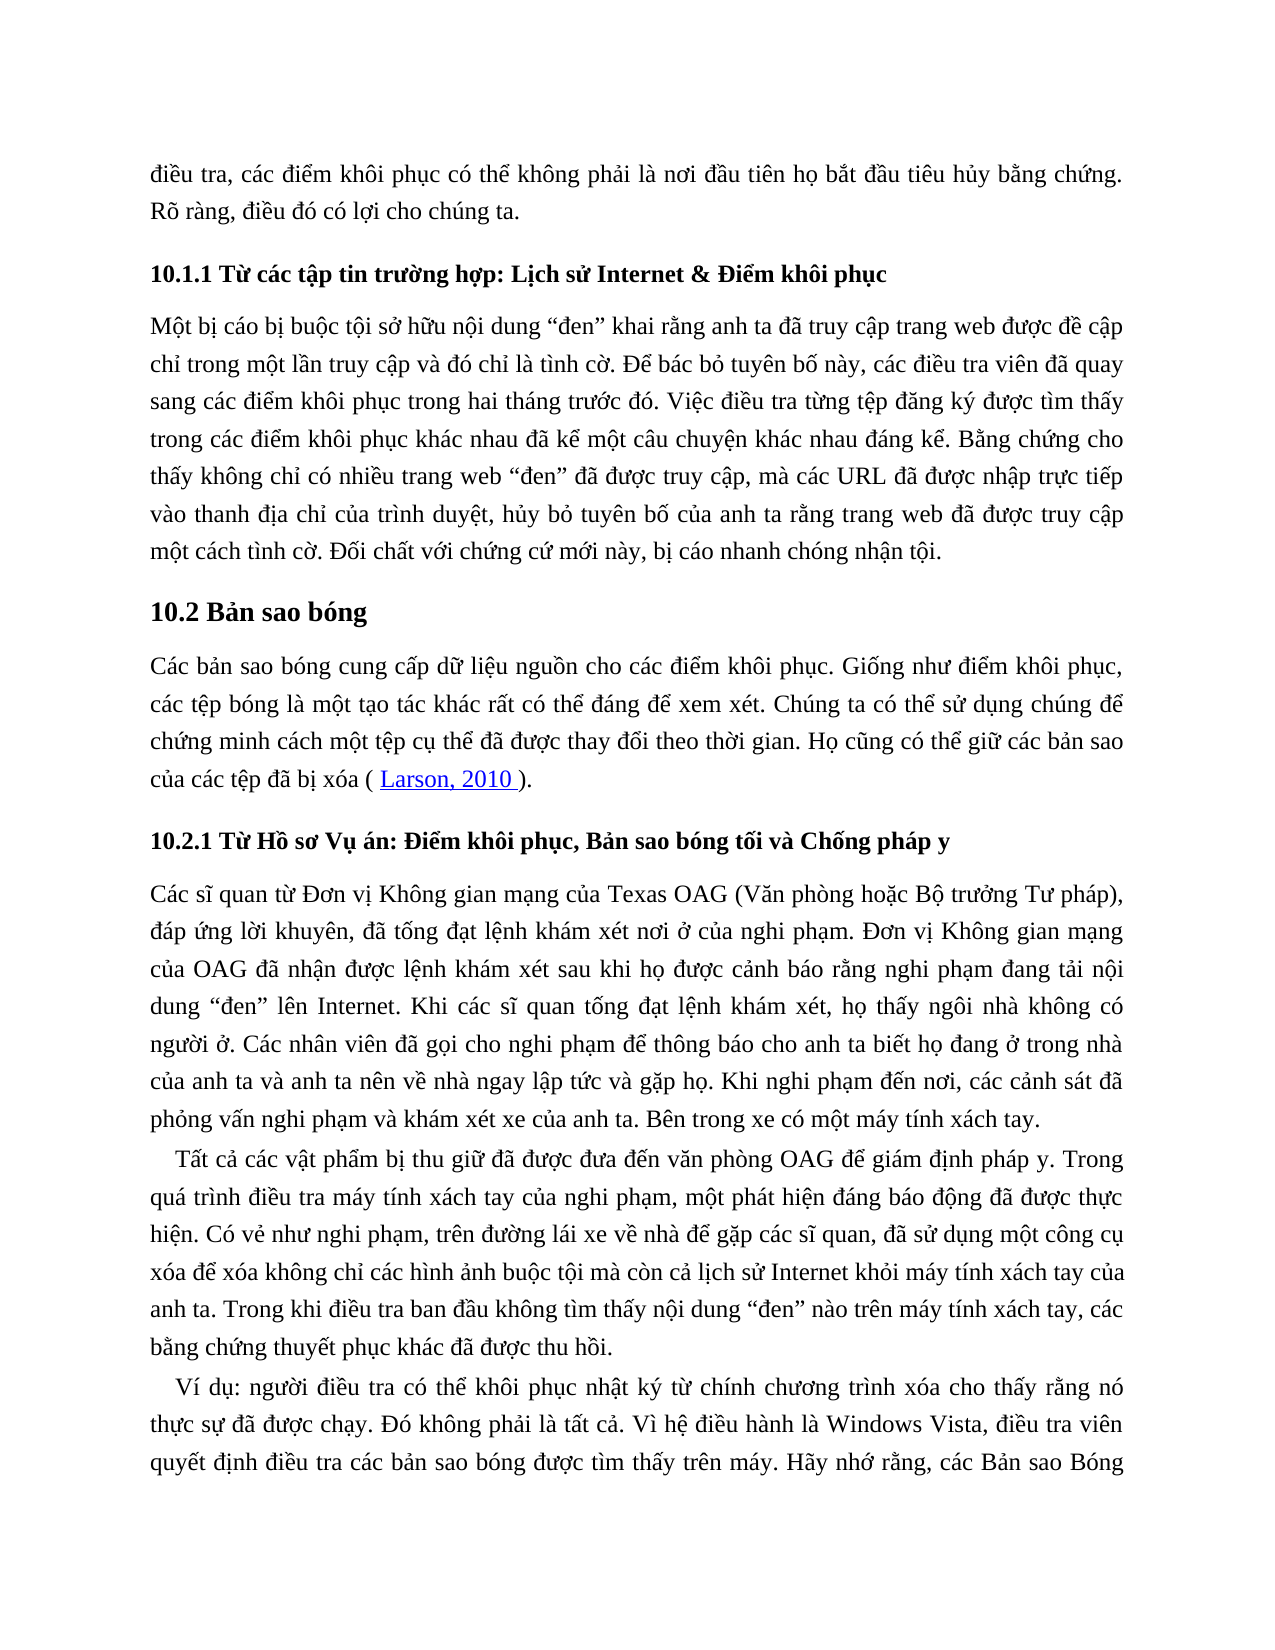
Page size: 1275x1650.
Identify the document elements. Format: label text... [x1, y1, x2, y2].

text Các sĩ quan từ Đơn vị Không gian mạng của Texas OAG (Văn phòng hoặc Bộ trưởng Tư pháp), đáp ứng lời khuyên, đã tống đạt lệnh khám xét nơi ở của nghi phạm. Đơn vị Không gian mạng của OAG đã nhận được lệnh khám xét sau khi họ được cảnh báo rằng nghi phạm đang tải nội dung “đen” lên Internet. Khi các sĩ quan tống đạt lệnh khám xét, họ thấy ngôi nhà không có người ở. Các nhân viên đã gọi cho nghi phạm để thông báo cho anh ta biết họ đang ở trong nhà của anh ta và anh ta nên về nhà ngay lập tức và gặp họ. Khi nghi phạm đến nơi, các cảnh sát đã phỏng vấn nghi phạm và khám xét xe của anh ta. Bên trong xe có một máy tính xách tay. [150, 870, 1125, 1132]
subtitle 10.2.1 Từ Hồ sơ Vụ án: Điểm khôi phục, Bản sao bóng tối và Chống pháp y [150, 817, 1125, 855]
text Một bị cáo bị buộc tội sở hữu nội dung “đen” khai rằng anh ta đã truy cập trang web được đề cập chỉ trong một lần truy cập và đó chỉ là tình cờ. Để bác bỏ tuyên bố này, các điều tra viên đã quay sang các điểm khôi phục trong hai tháng trước đó. Việc điều tra từng tệp đăng ký được tìm thấy trong các điểm khôi phục khác nhau đã kể một câu chuyện khác nhau đáng kể. Bằng chứng cho thấy không chỉ có nhiều trang web “đen” đã được truy cập, mà các URL đã được nhập trực tiếp vào thanh địa chỉ của trình duyệt, hủy bỏ tuyên bố của anh ta rằng trang web đã được truy cập một cách tình cờ. Đối chất với chứng cứ mới này, bị cáo nhanh chóng nhận tội. [150, 302, 1125, 565]
subtitle 10.2 Bản sao bóng [150, 590, 1125, 627]
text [150, 150, 1125, 225]
text Các bản sao bóng cung cấp dữ liệu nguồn cho các điểm khôi phục. Giống như điểm khôi phục, các tệp bóng là một tạo tác khác rất có thể đáng để xem xét. Chúng ta có thể sử dụng chúng để chứng minh cách một tệp cụ thể đã được thay đổi theo thời gian. Họ cũng có thể giữ các bản sao của các tệp đã bị xóa ( Larson, 2010 ). [150, 642, 1125, 792]
subtitle 10.1.1 Từ các tập tin trường hợp: Lịch sử Internet & Điểm khôi phục [150, 250, 1125, 287]
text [150, 1363, 1125, 1476]
text Tất cả các vật phẩm bị thu giữ đã được đưa đến văn phòng OAG để giám định pháp y. Trong quá trình điều tra máy tính xách tay của nghi phạm, một phát hiện đáng báo động đã được thực hiện. Có vẻ như nghi phạm, trên đường lái xe về nhà để gặp các sĩ quan, đã sử dụng một công cụ xóa để xóa không chỉ các hình ảnh buộc tội mà còn cả lịch sử Internet khỏi máy tính xách tay của anh ta. Trong khi điều tra ban đầu không tìm thấy nội dung “đen” nào trên máy tính xách tay, các bằng chứng thuyết phục khác đã được thu hồi. [150, 1135, 1125, 1360]
